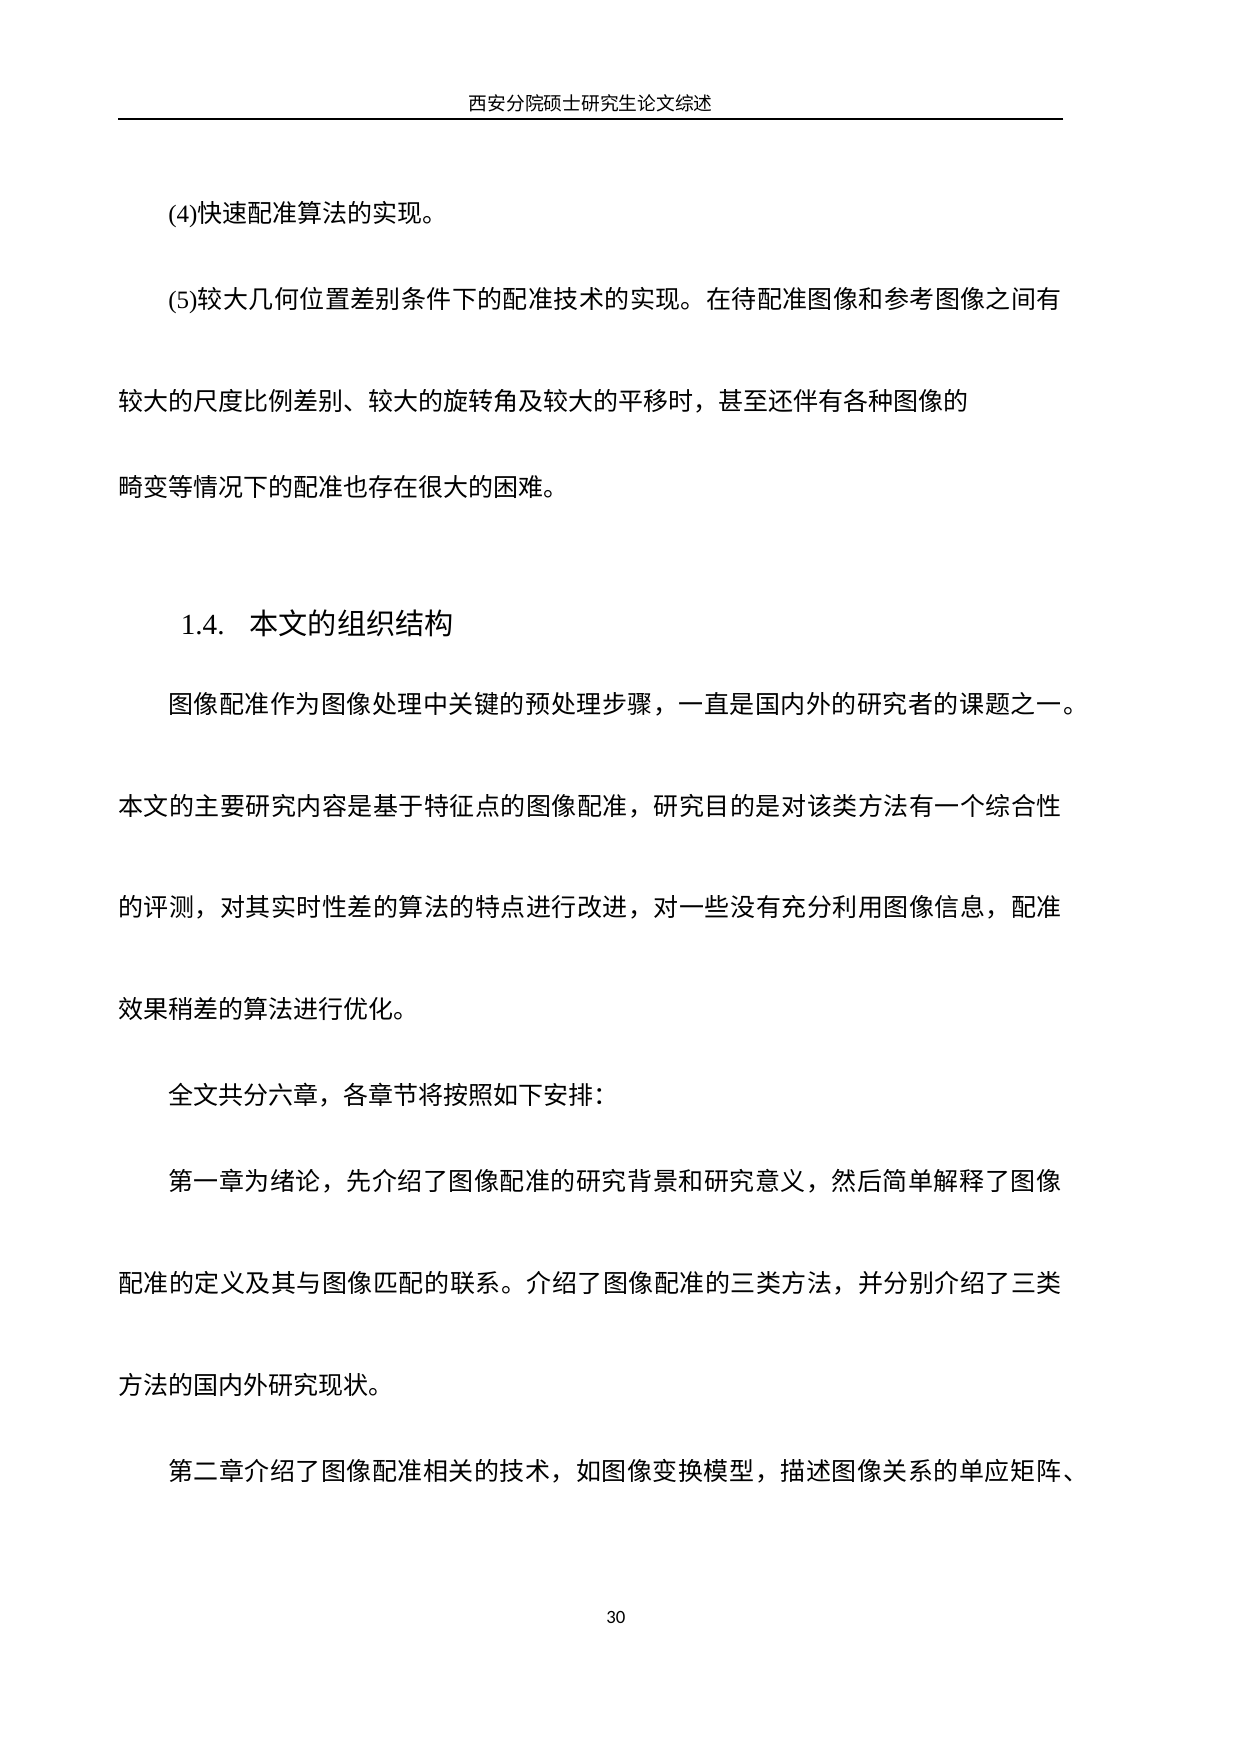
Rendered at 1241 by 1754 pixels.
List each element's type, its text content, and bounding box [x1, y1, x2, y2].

text 畸变等情况下的配准也存在很大的困难。 [118, 452, 1063, 520]
text (5)较大几何位置差别条件下的配准技术的实现。在待配准图像和参考图像之间有较大的尺度比例差别、较大的旋转角及较大的平移时，甚至还伴有各种图像的 [118, 264, 1063, 434]
text (4)快速配准算法的实现。 [118, 178, 1063, 246]
text 全文共分六章，各章节将按照如下安排： [118, 1060, 1063, 1128]
subtitle 本文的组织结构 [181, 588, 1063, 656]
text 第二章介绍了图像配准相关的技术，如图像变换模型，描述图像关系的单应矩阵、本质矩阵，图像的坐标系等。这些都是与图像配准密切相关的知识点，掌握好这些技术才能更好的认识图像配准，更好的进行研究。 [118, 1436, 1063, 1504]
text 图像配准作为图像处理中关键的预处理步骤，一直是国内外的研究者的课题之一。本文的主要研究内容是基于特征点的图像配准，研究目的是对该类方法有一个综合性的评测，对其实时性差的算法的特点进行改进，对一些没有充分利用图像信息，配准效果稍差的算法进行优化。 [118, 668, 1063, 1042]
text 第一章为绪论，先介绍了图像配准的研究背景和研究意义，然后简单解释了图像配准的定义及其与图像匹配的联系。介绍了图像配准的三类方法，并分别介绍了三类方法的国内外研究现状。 [118, 1146, 1063, 1418]
